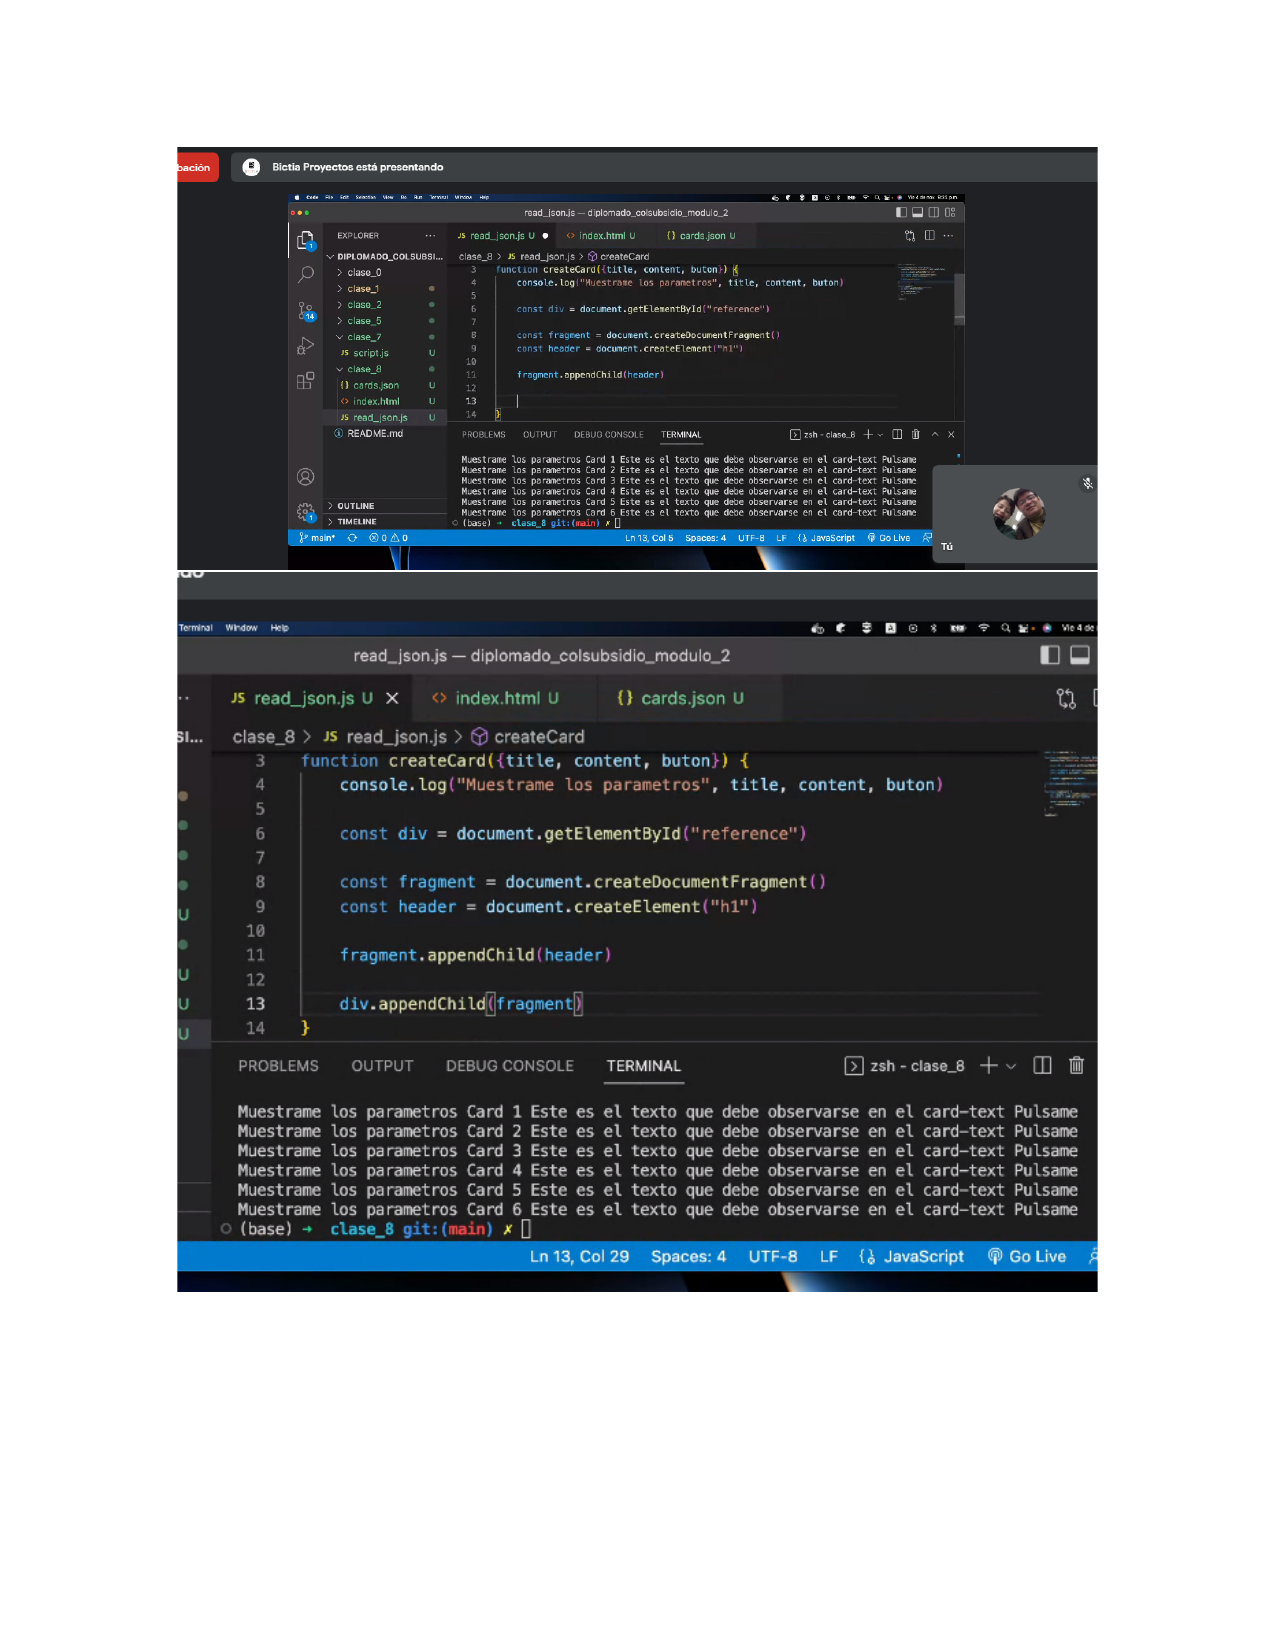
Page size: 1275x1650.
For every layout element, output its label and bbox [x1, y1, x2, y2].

picture [177, 572, 1098, 1292]
picture [177, 147, 1098, 570]
